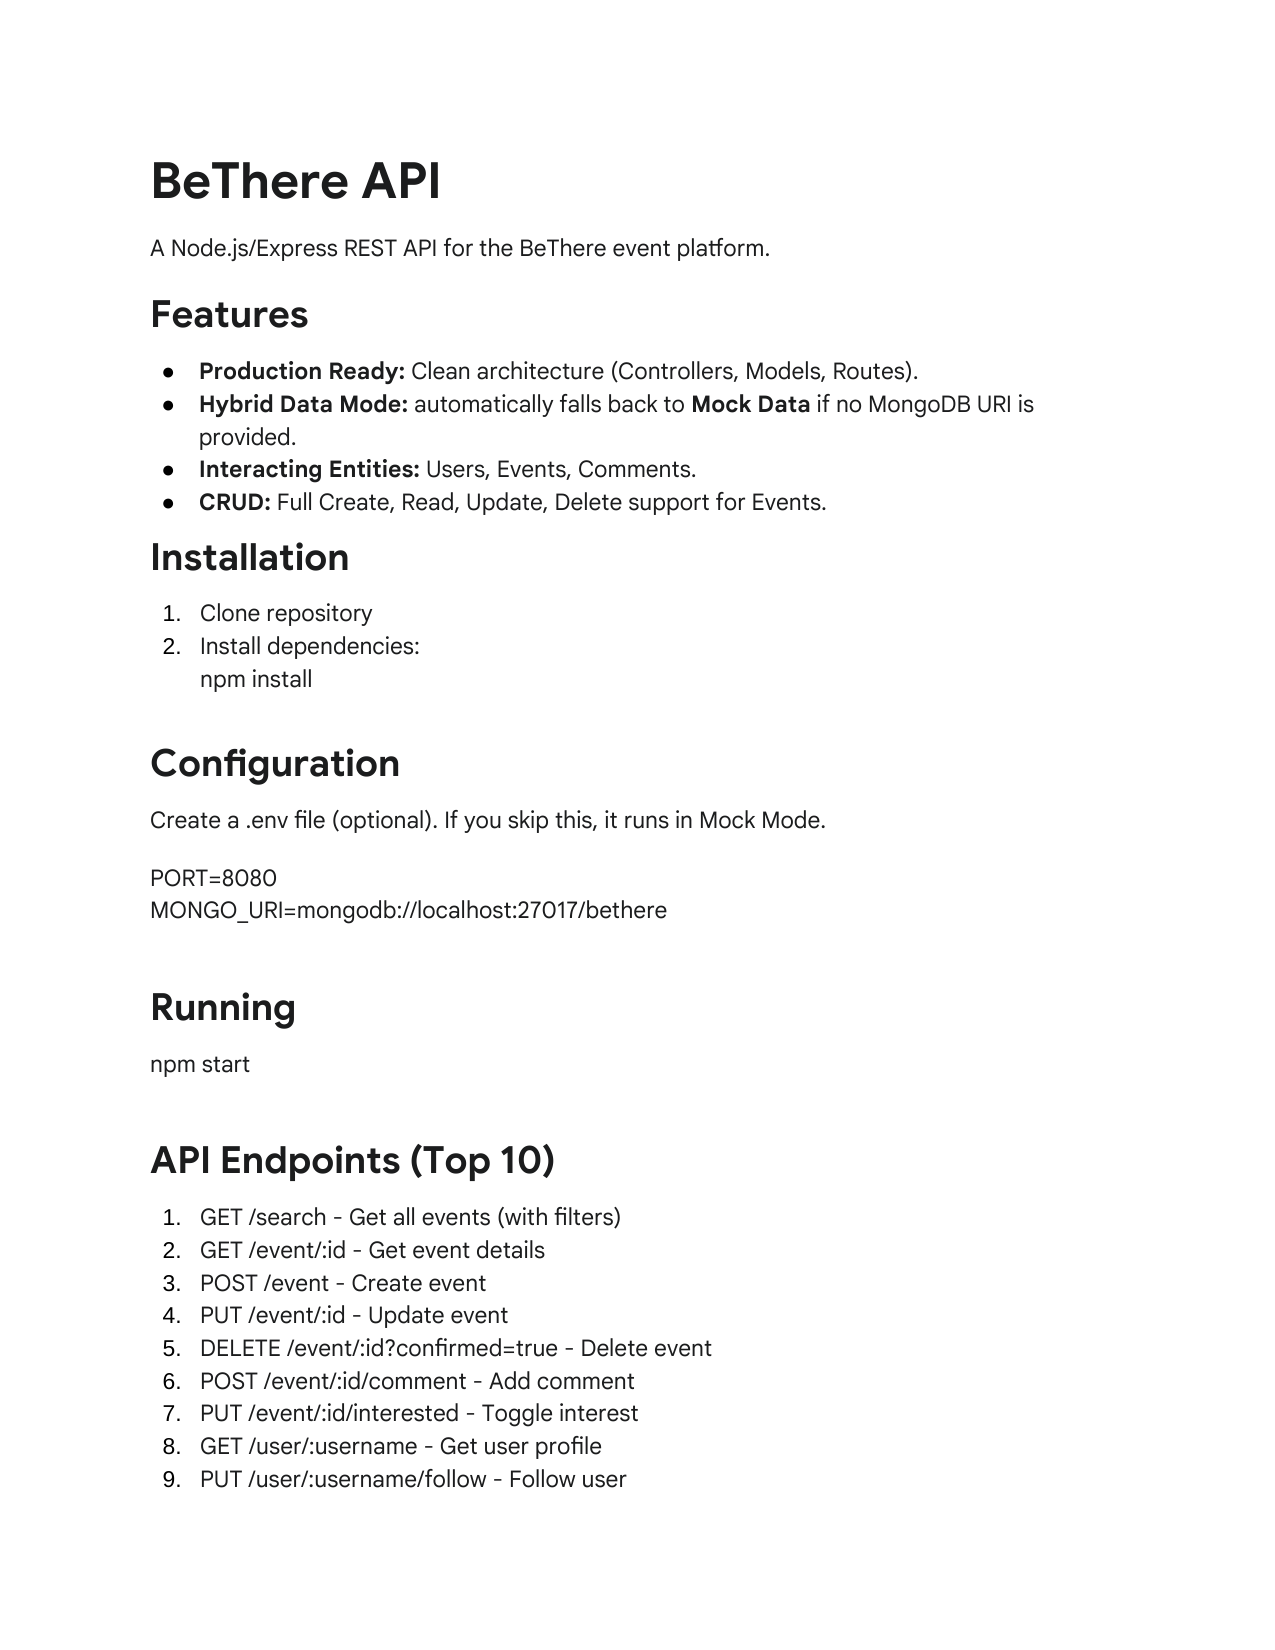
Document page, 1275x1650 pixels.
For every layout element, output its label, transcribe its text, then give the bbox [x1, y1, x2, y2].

list Production Ready: Clean architecture (Controllers, Models, Routes). [161, 358, 1125, 386]
subtitle Running [150, 984, 1125, 1031]
subtitle BeThere API [150, 150, 1125, 213]
subtitle Configuration [150, 740, 1125, 787]
list GET /user/:username - Get user profile [162, 1432, 1125, 1461]
list Hybrid Data Mode: automatically falls back to Mock Data if no MongoDB URI is provided. [161, 390, 1125, 452]
list PUT /user/:username/follow - Follow user [162, 1465, 1125, 1494]
list POST /event/:id/comment - Add comment [162, 1367, 1125, 1396]
text PORT=8080 MONGO_URI=mongodb://localhost:27017/bethere [150, 864, 1125, 955]
list Install dependencies: npm install [162, 632, 1125, 724]
list PUT /event/:id/interested - Toggle interest [162, 1399, 1125, 1428]
list GET /event/:id - Get event details [162, 1236, 1125, 1265]
subtitle API Endpoints (Top 10) [150, 1137, 1125, 1184]
subtitle Installation [150, 534, 1125, 581]
list DELETE /event/:id?confirmed=true - Delete event [162, 1334, 1125, 1363]
list PUT /event/:id - Update event [162, 1301, 1125, 1330]
text npm start [150, 1050, 1125, 1109]
list GET /search - Get all events (with filters) [162, 1203, 1125, 1232]
text Create a .env file (optional). If you skip this, it runs in Mock Mode. [150, 806, 1125, 835]
subtitle Features [150, 292, 1125, 338]
list CRUD: Full Create, Read, Update, Delete support for Events. [161, 488, 1125, 517]
text A Node.js/Express REST API for the BeThere event platform. [150, 234, 1125, 263]
list POST /event - Create event [162, 1269, 1125, 1297]
list Clone repository [162, 600, 1125, 628]
list Interacting Entities: Users, Events, Comments. [161, 456, 1125, 484]
